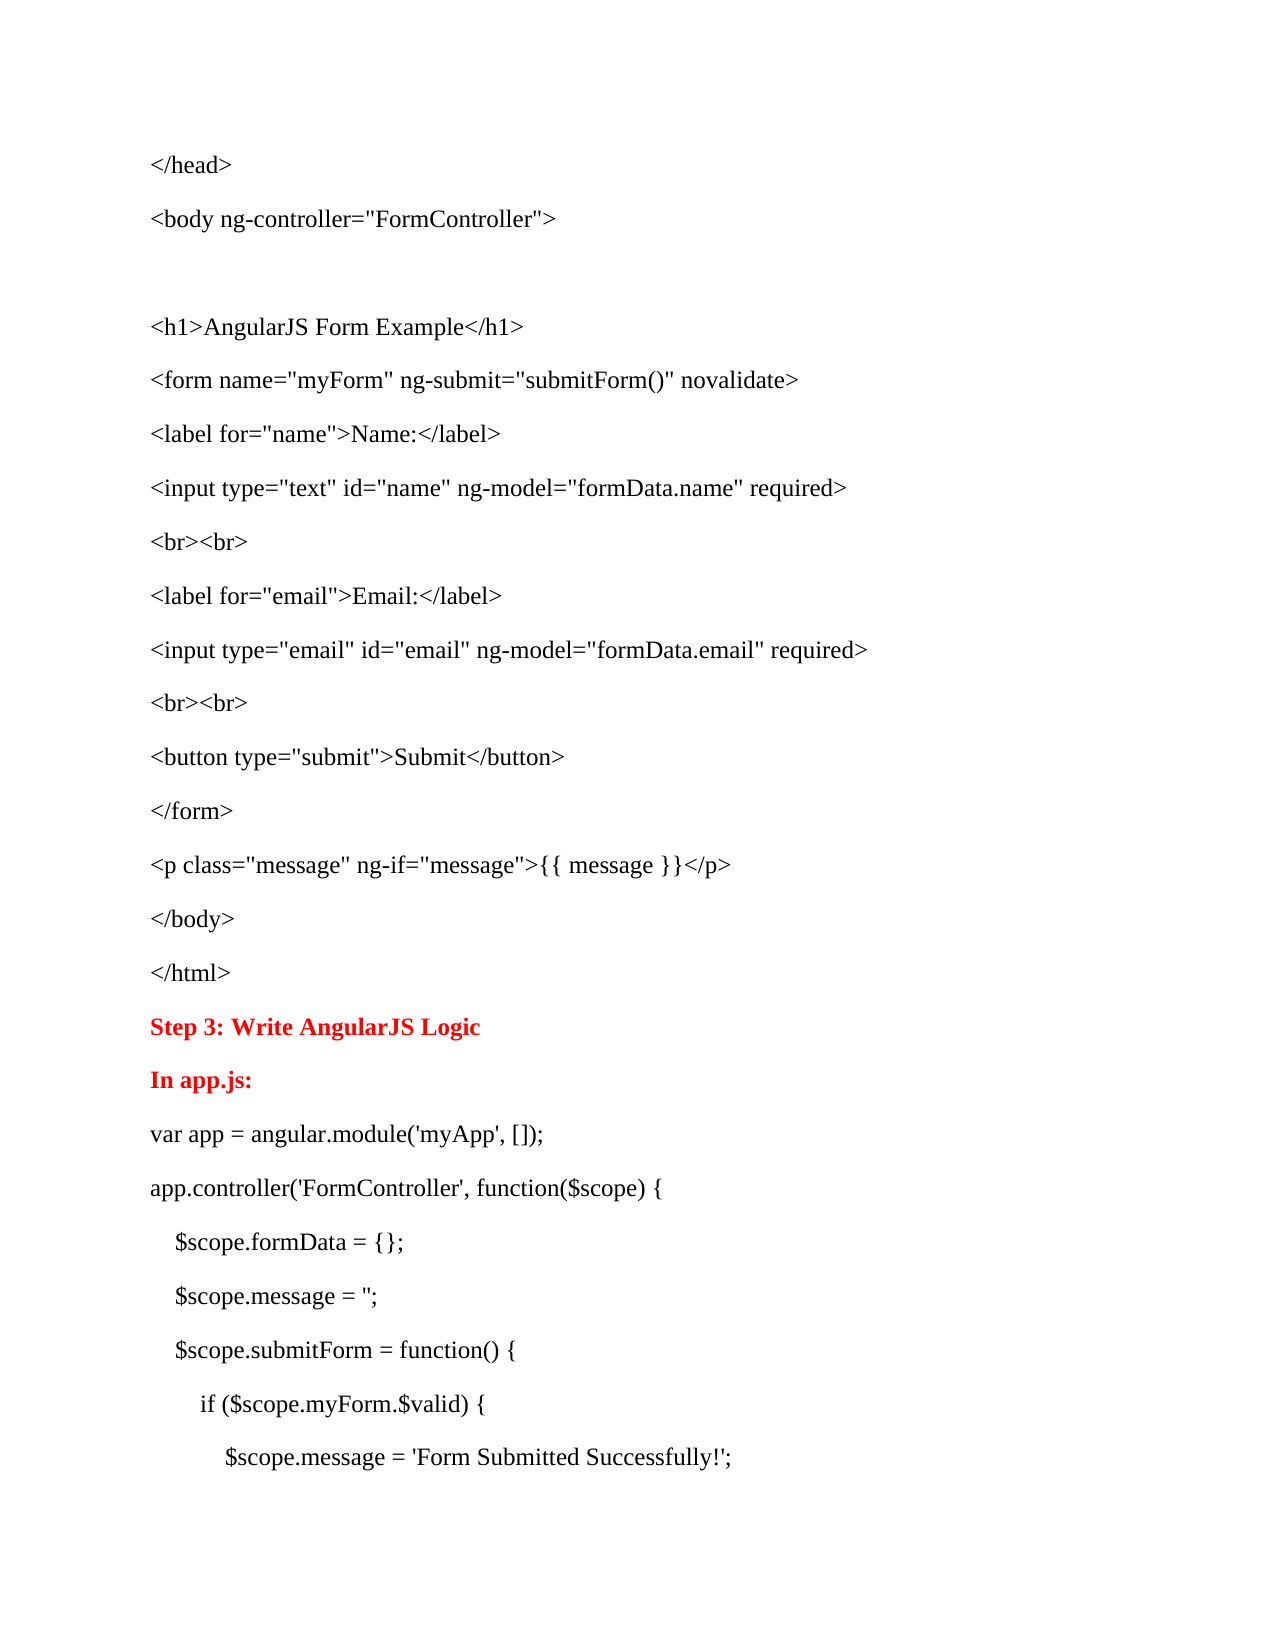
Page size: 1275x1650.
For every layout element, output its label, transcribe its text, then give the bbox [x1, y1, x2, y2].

text <p class="message" ng-if="message">{{ message }}</p> [150, 850, 1125, 879]
text <br><br> [150, 688, 1125, 717]
text if ($scope.myForm.$valid) { [150, 1389, 1125, 1417]
text $scope.message = ''; [150, 1281, 1125, 1310]
text </body> [150, 904, 1125, 933]
text </html> [150, 958, 1125, 987]
text <br><br> [150, 527, 1125, 556]
text <button type="submit">Submit</button> [150, 742, 1125, 771]
text <label for="email">Email:</label> [150, 581, 1125, 609]
text $scope.formData = {}; [150, 1227, 1125, 1256]
text <input type="text" id="name" ng-model="formData.name" required> [150, 473, 1125, 502]
text $scope.message = 'Form Submitted Successfully!'; [150, 1442, 1125, 1471]
text <body ng-controller="FormController"> [150, 204, 1125, 233]
text <input type="email" id="email" ng-model="formData.email" required> [150, 635, 1125, 663]
text In app.js: [150, 1066, 1125, 1094]
text </form> [150, 796, 1125, 825]
text </head> [150, 150, 1125, 179]
text <label for="name">Name:</label> [150, 419, 1125, 448]
text Step 3: Write AngularJS Logic [150, 1012, 1125, 1040]
text $scope.submitForm = function() { [150, 1335, 1125, 1363]
text app.controller('FormController', function($scope) { [150, 1173, 1125, 1202]
text <h1>AngularJS Form Example</h1> [150, 312, 1125, 340]
text var app = angular.module('myApp', []); [150, 1119, 1125, 1148]
text <form name="myForm" ng-submit="submitForm()" novalidate> [150, 365, 1125, 394]
